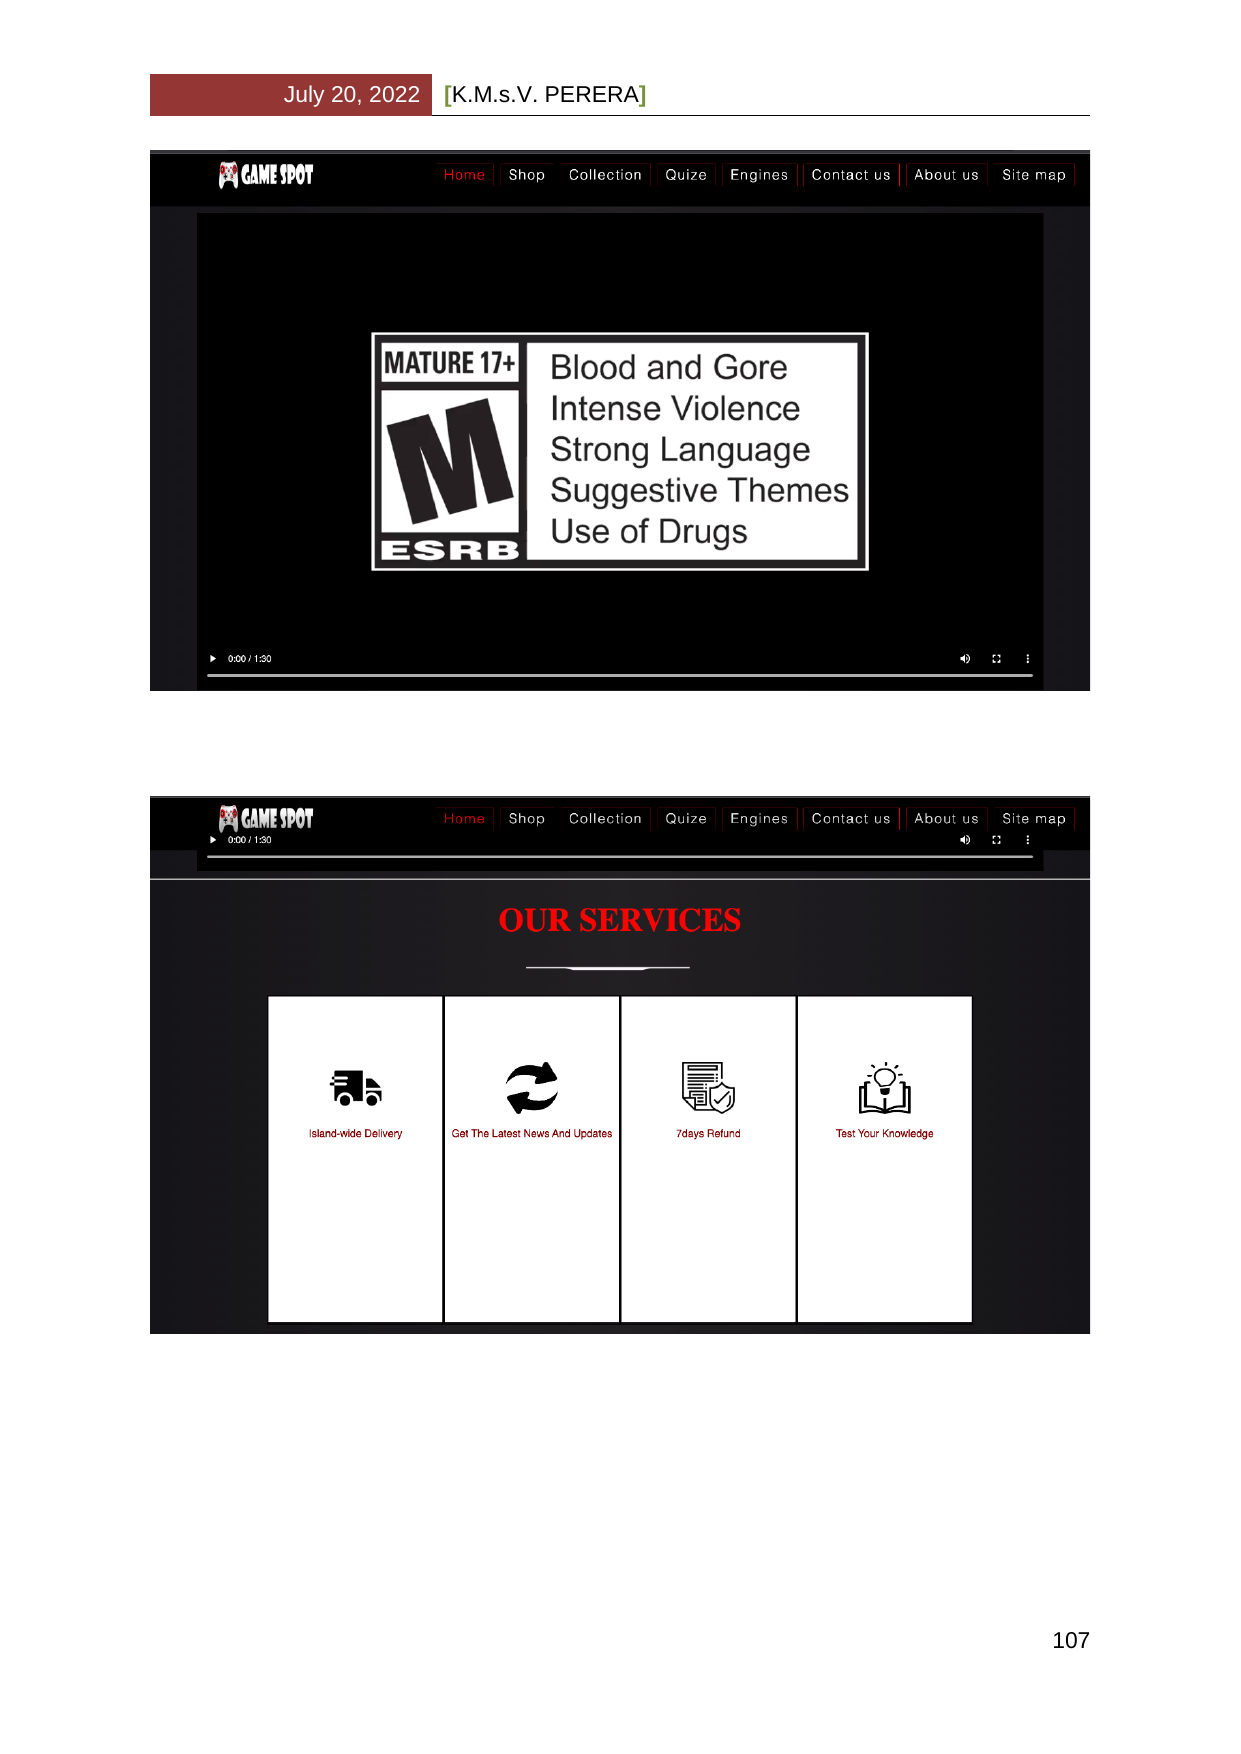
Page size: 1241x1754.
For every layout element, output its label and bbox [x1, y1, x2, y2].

picture [150, 150, 1091, 691]
picture [150, 796, 1091, 1334]
